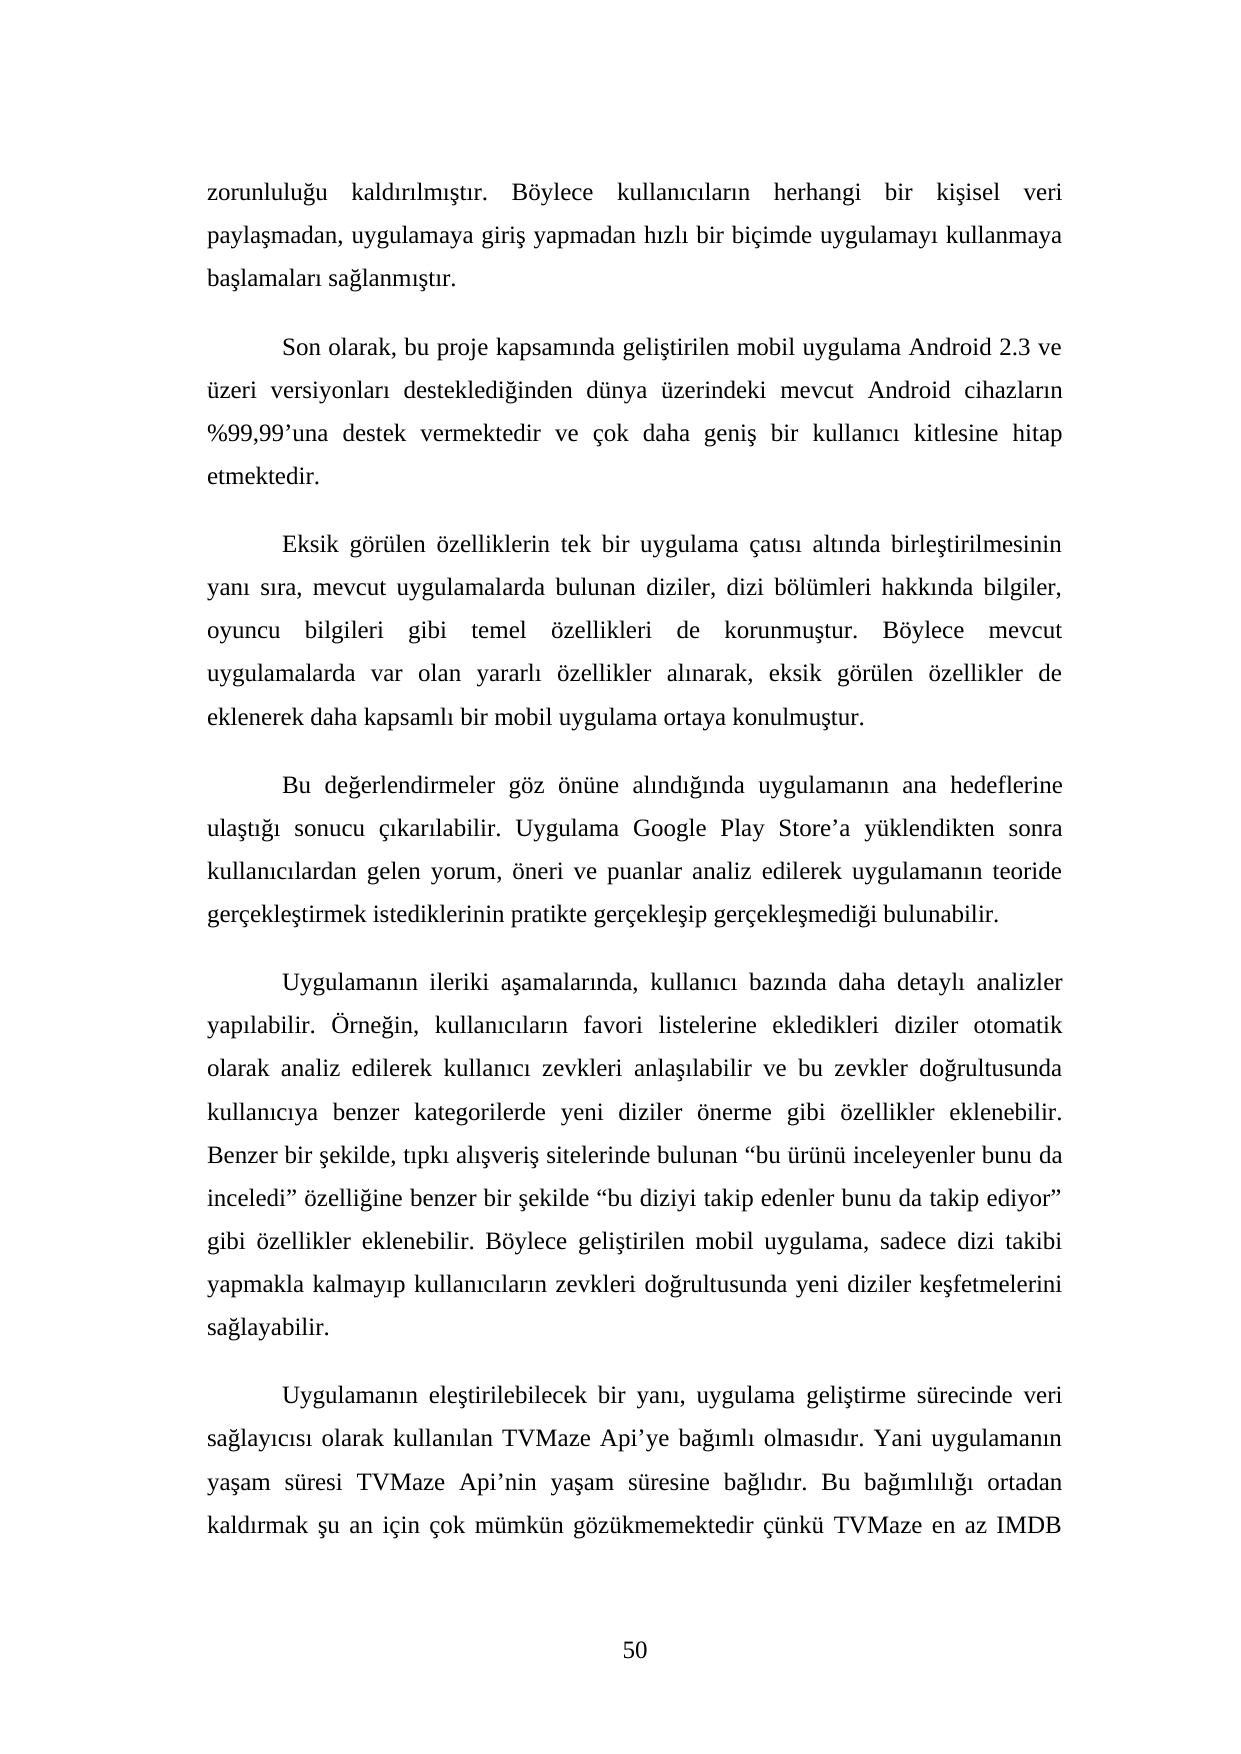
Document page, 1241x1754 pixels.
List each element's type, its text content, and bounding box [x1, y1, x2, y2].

text Uygulamanın ileriki aşamalarında, kullanıcı bazında daha detaylı analizler yapılabilir. Örneğin, kullanıcıların favori listelerine ekledikleri diziler otomatik olarak analiz edilerek kullanıcı zevkleri anlaşılabilir ve bu zevkler doğrultusunda kullanıcıya benzer kategorilerde yeni diziler önerme gibi özellikler eklenebilir. Benzer bir şekilde, tıpkı alışveriş sitelerinde bulunan “bu ürünü inceleyenler bunu da inceledi” özelliğine benzer bir şekilde “bu diziyi takip edenler bunu da takip ediyor” gibi özellikler eklenebilir. Böylece geliştirilen mobil uygulama, sadece dizi takibi yapmakla kalmayıp kullanıcıların zevkleri doğrultusunda yeni diziler keşfetmelerini sağlayabilir. [207, 967, 1063, 1341]
text Son olarak, bu proje kapsamında geliştirilen mobil uygulama Android 2.3 ve üzeri versiyonları desteklediğinden dünya üzerindeki mevcut Android cihazların %99,99’una destek vermektedir ve çok daha geniş bir kullanıcı kitlesine hitap etmektedir. [207, 332, 1063, 490]
text Bu değerlendirmeler göz önüne alındığında uygulamanın ana hedeflerine ulaştığı sonucu çıkarılabilir. Uygulama Google Play Store’a yüklendikten sonra kullanıcılardan gelen yorum, öneri ve puanlar analiz edilerek uygulamanın teoride gerçekleştirmek istediklerinin pratikte gerçekleşip gerçekleşmediği bulunabilir. [207, 770, 1063, 928]
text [207, 177, 1063, 292]
text Eksik görülen özelliklerin tek bir uygulama çatısı altında birleştirilmesinin yanı sıra, mevcut uygulamalarda bulunan diziler, dizi bölümleri hakkında bilgiler, oyuncu bilgileri gibi temel özellikleri de korunmuştur. Böylece mevcut uygulamalarda var olan yararlı özellikler alınarak, eksik görülen özellikler de eklenerek daha kapsamlı bir mobil uygulama ortaya konulmuştur. [207, 529, 1063, 730]
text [207, 1380, 1063, 1538]
